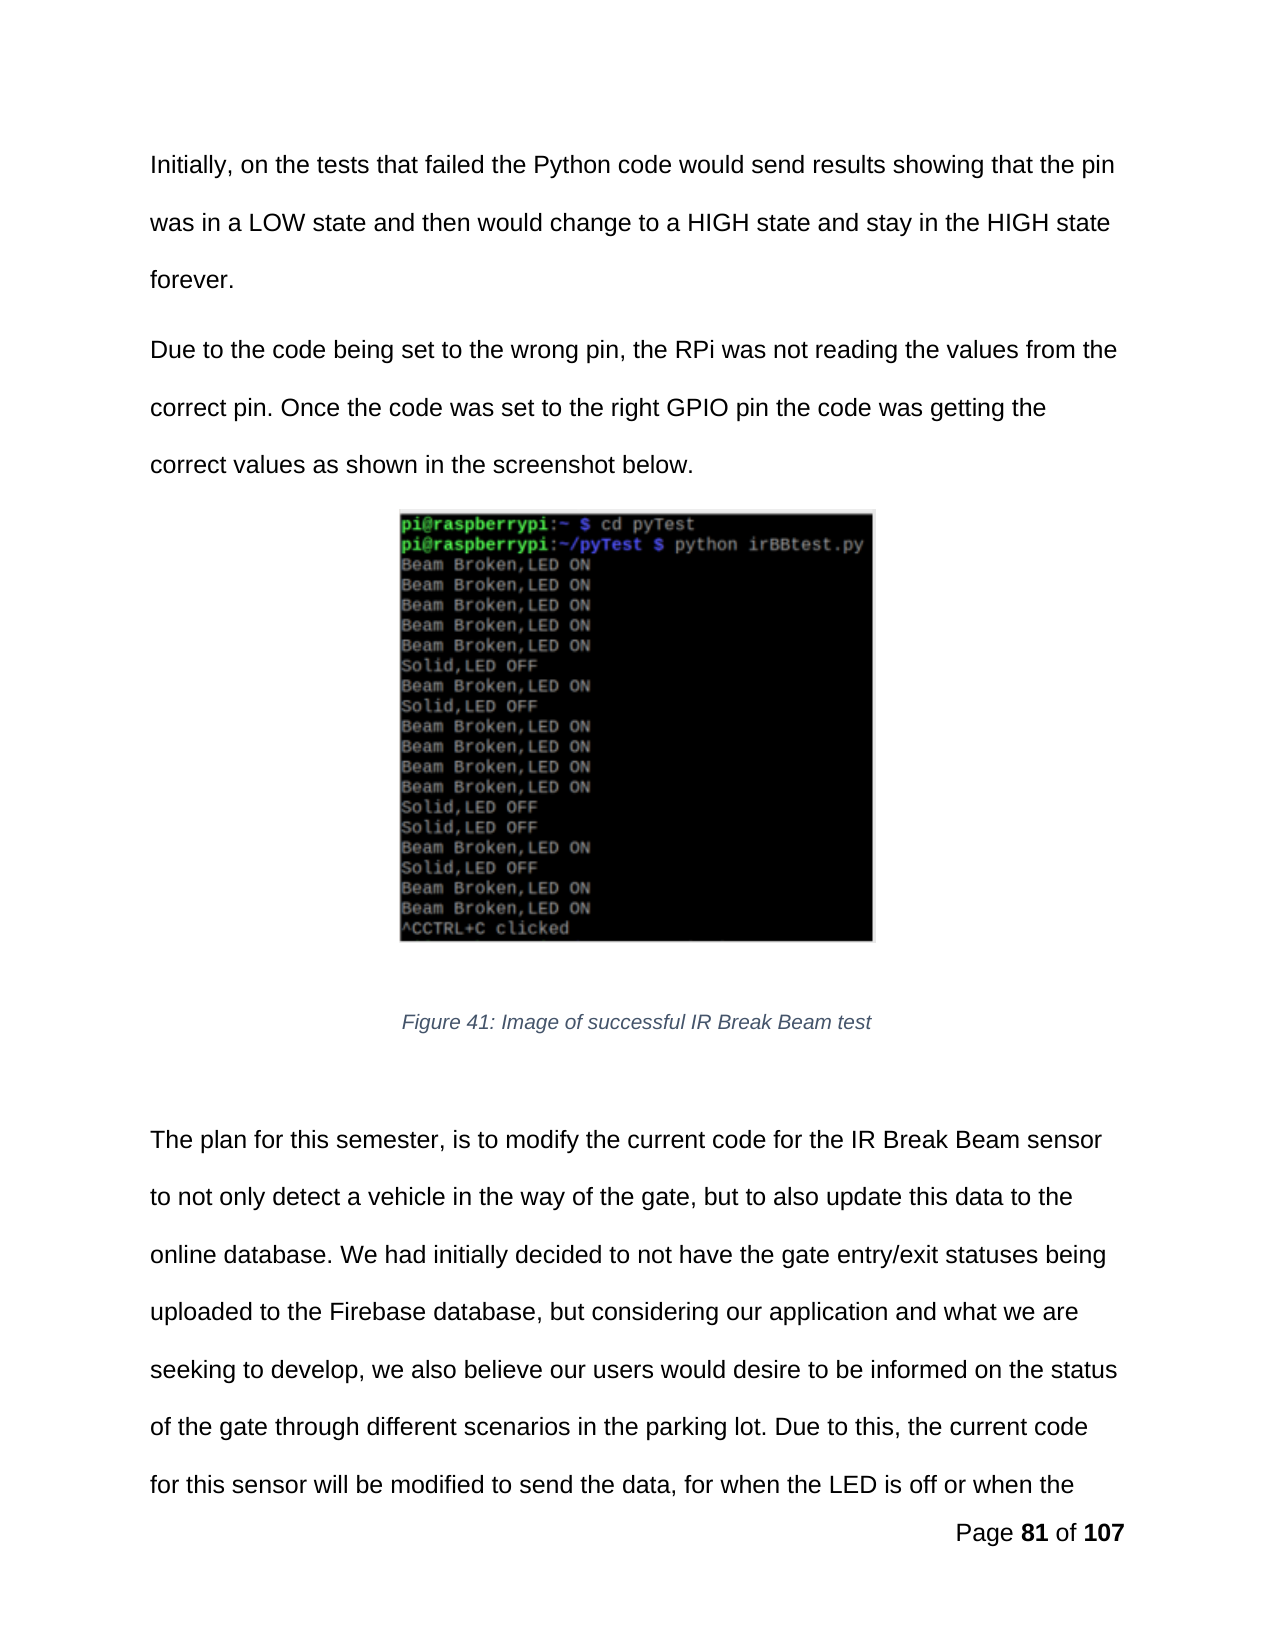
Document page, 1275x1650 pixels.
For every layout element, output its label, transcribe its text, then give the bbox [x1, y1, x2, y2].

text Due to the code being set to the wrong pin, the RPi was not reading the values from the correct pin. Once the code was set to the right GPIO pin the code was getting the correct values as shown in the screenshot below. [150, 335, 1125, 479]
text Figure 41: Image of successful IR Break Beam test [150, 1010, 1125, 1034]
text Initially, on the tests that failed the Python code would send results showing that the pin was in a LOW state and then would change to a HIGH state and stay in the HIGH state forever. [150, 150, 1125, 294]
picture [399, 509, 876, 943]
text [150, 1125, 1125, 1498]
